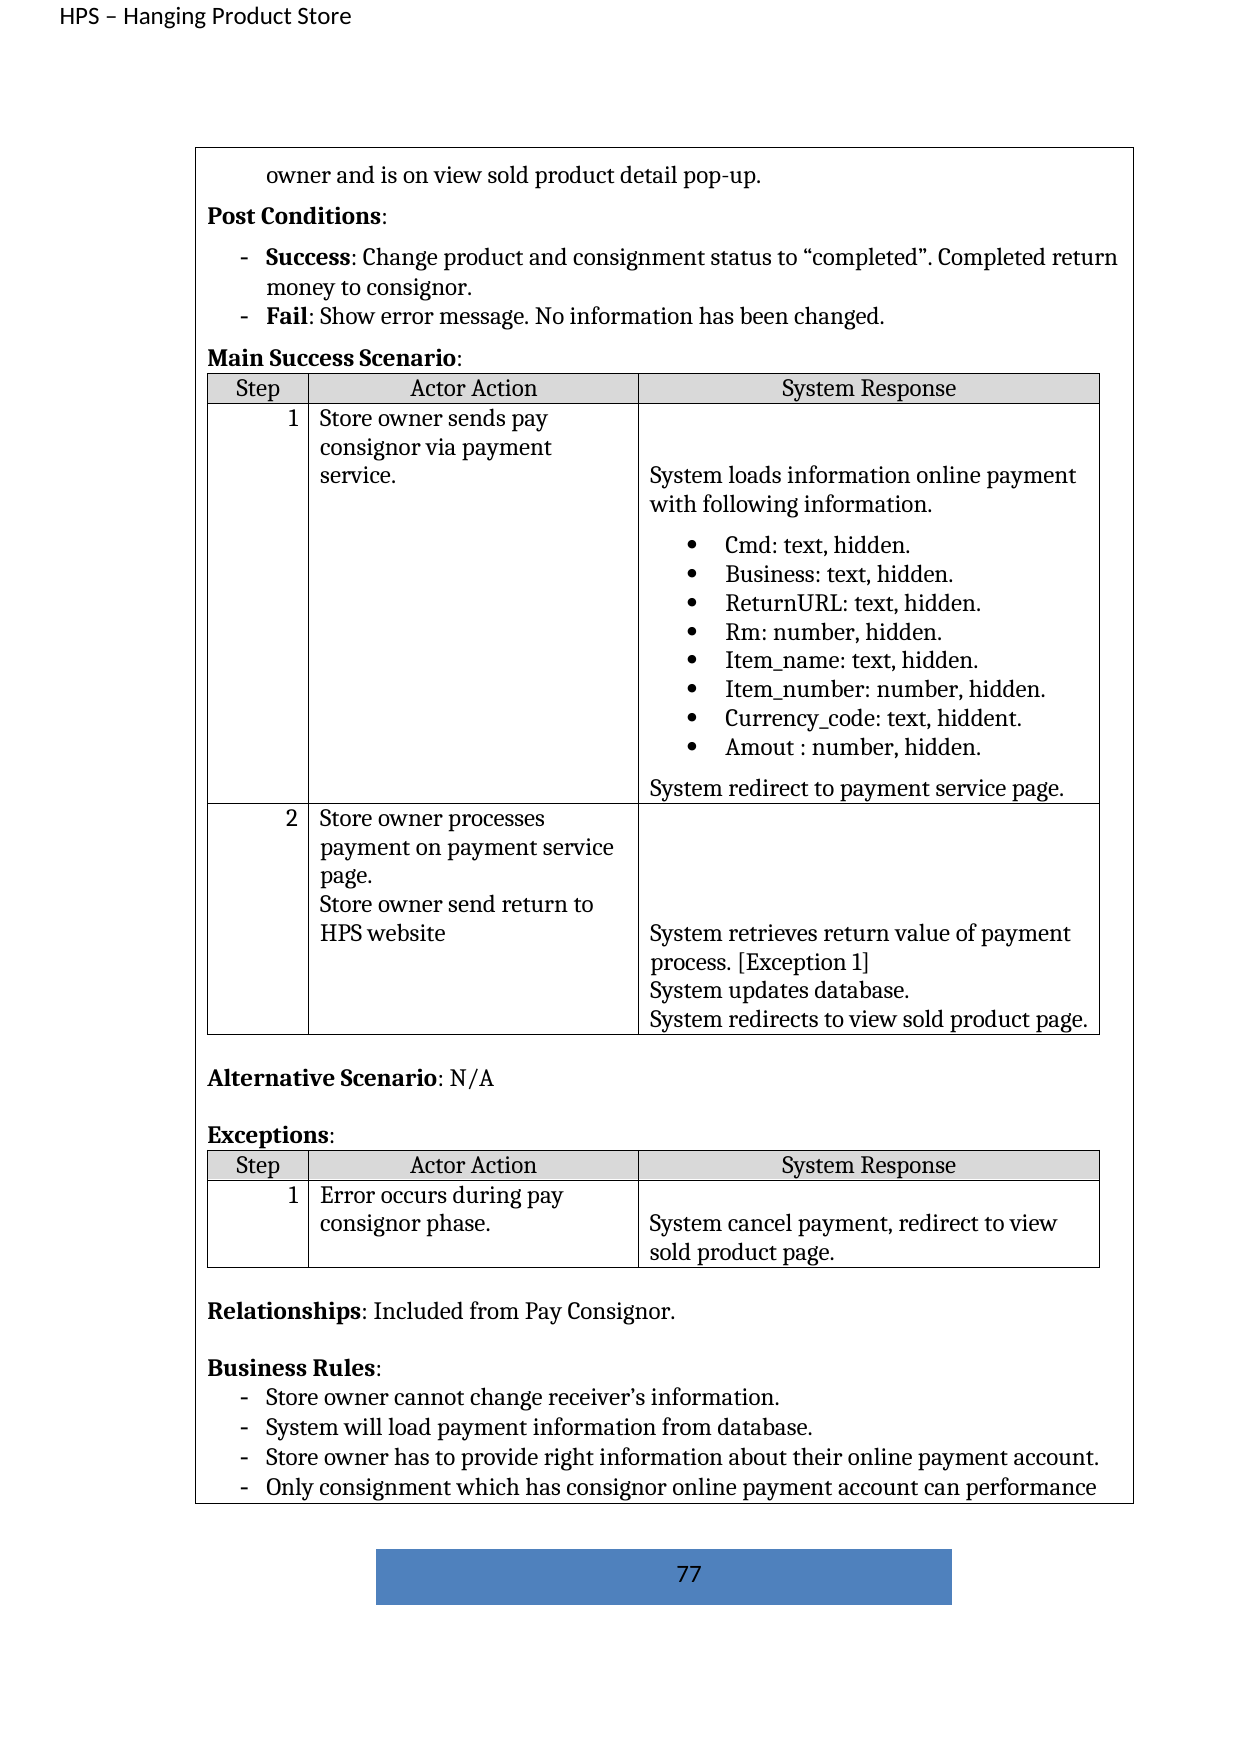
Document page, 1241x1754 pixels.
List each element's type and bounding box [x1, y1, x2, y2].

table_cell [196, 148, 1133, 1503]
